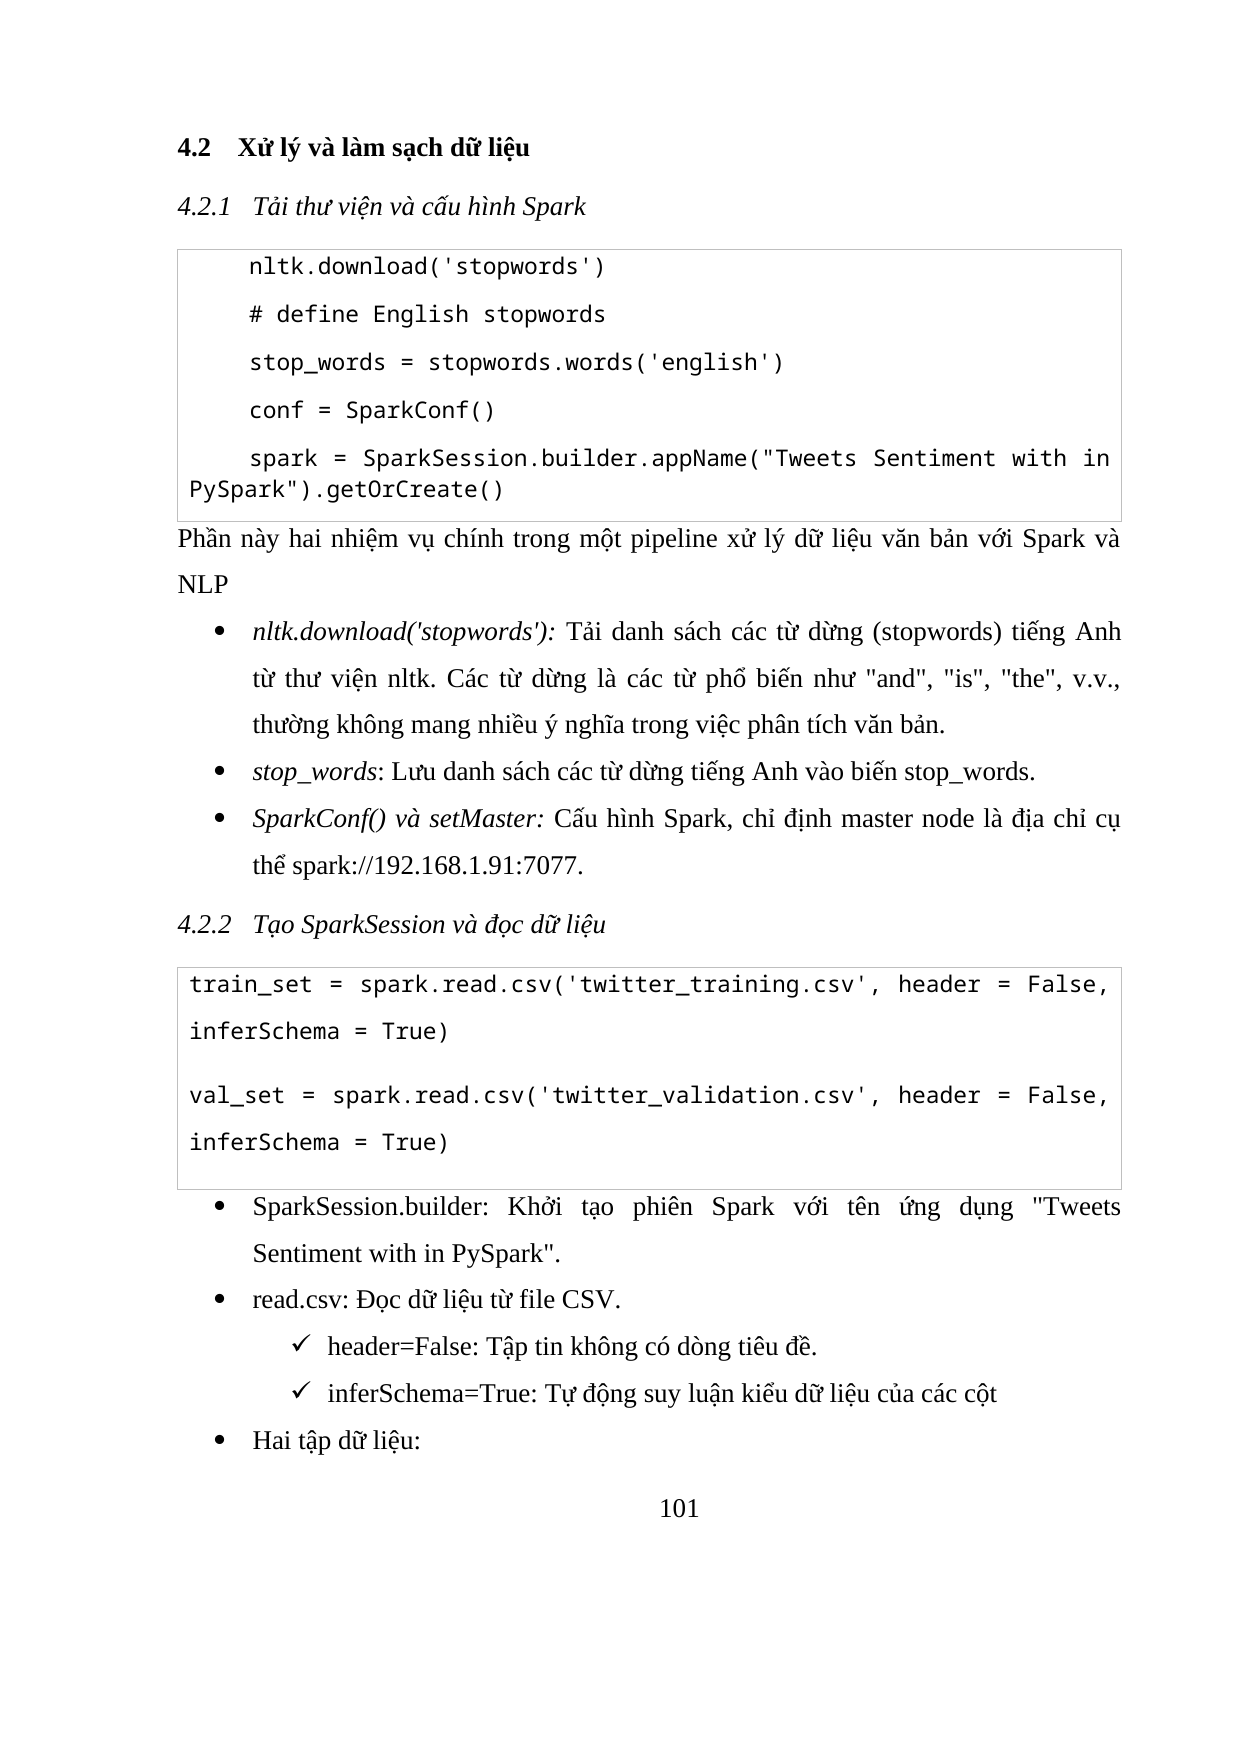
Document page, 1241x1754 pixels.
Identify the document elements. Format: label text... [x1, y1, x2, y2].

list header=False: Tập tin không có dòng tiêu đề. [290, 1330, 1122, 1362]
list nltk.download('stopwords'): Tải danh sách các từ dừng (stopwords) tiếng Anh từ thư viện nltk. Các từ dừng là các từ phổ biến như "and", "is", "the", v.v., thường không mang nhiều ý nghĩa trong việc phân tích văn bản. [215, 615, 1122, 740]
subtitle Tải thư viện và cấu hình Spark [177, 190, 1122, 221]
table_header nltk.download('stopwords') # define English stopwords stop_words = stopwords.words('english') conf = SparkConf() spark = SparkSession.builder.appName("Tweets Sentiment with in PySpark").getOrCreate() [178, 250, 1121, 521]
list SparkConf() và setMaster: Cấu hình Spark, chỉ định master node là địa chỉ cụ thể spark://192.168.1.91:7077. [215, 802, 1122, 880]
list read.csv: Đọc dữ liệu từ file CSV. [215, 1283, 1122, 1315]
list SparkSession.builder: Khởi tạo phiên Spark với tên ứng dụng "Tweets Sentiment with in PySpark". [215, 1190, 1122, 1268]
table_header train_set = spark.read.csv('twitter_training.csv', header = False, inferSchema = True) val_set = spark.read.csv('twitter_validation.csv', header = False, inferSchema = True) [178, 968, 1121, 1189]
list stop_words: Lưu danh sách các từ dừng tiếng Anh vào biến stop_words. [215, 755, 1122, 787]
text Phần này hai nhiệm vụ chính trong một pipeline xử lý dữ liệu văn bản với Spark và NLP [177, 522, 1122, 600]
list inferSchema=True: Tự động suy luận kiểu dữ liệu của các cột [290, 1377, 1122, 1408]
subtitle Xử lý và làm sạch dữ liệu [177, 131, 1122, 162]
subtitle Tạo SparkSession và đọc dữ liệu [177, 908, 1122, 939]
list Hai tập dữ liệu: [215, 1424, 1122, 1455]
